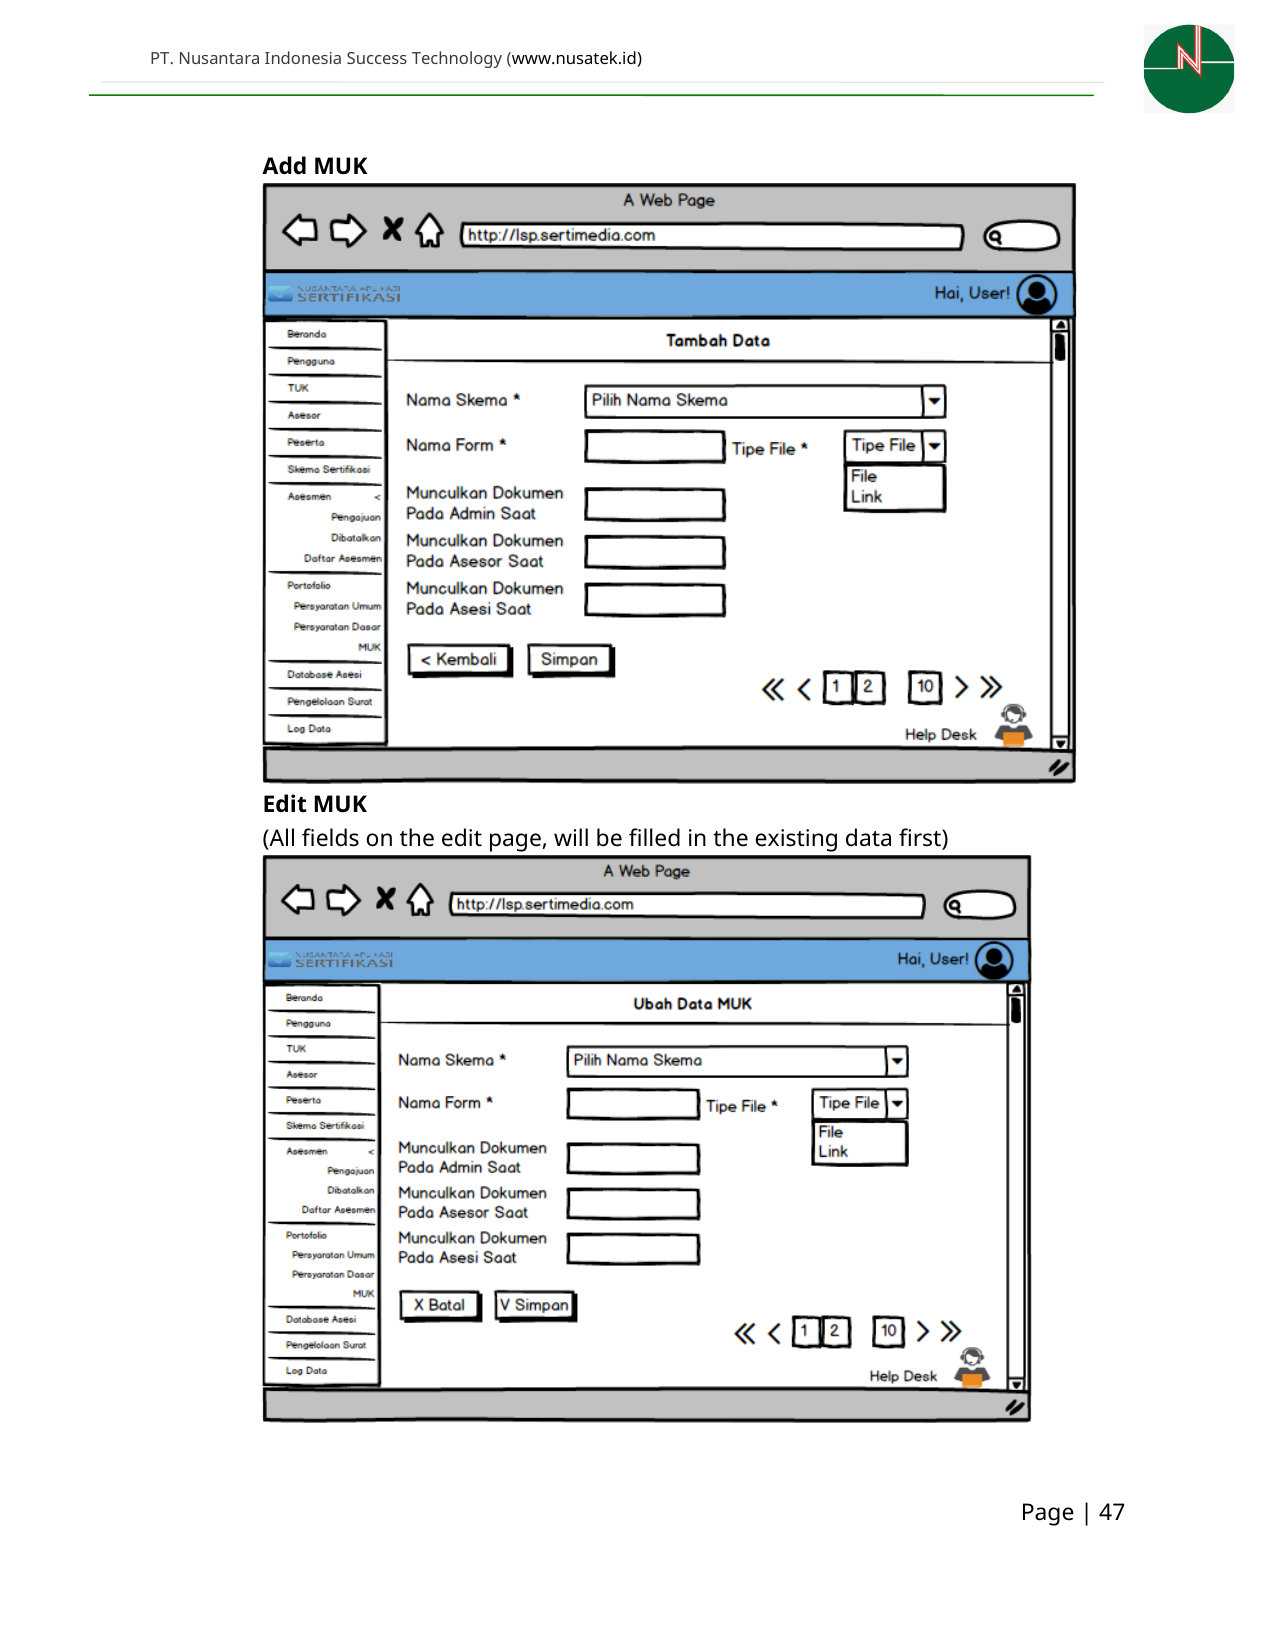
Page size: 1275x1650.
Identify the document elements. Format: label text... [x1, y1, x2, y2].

picture [262, 183, 1077, 786]
picture [1143, 23, 1235, 114]
list Edit MUK [262, 788, 1125, 819]
picture [262, 855, 1032, 1423]
list Add MUK [262, 150, 1125, 181]
list (All fields on the edit page, will be filled in the existing data first) [262, 821, 1125, 853]
